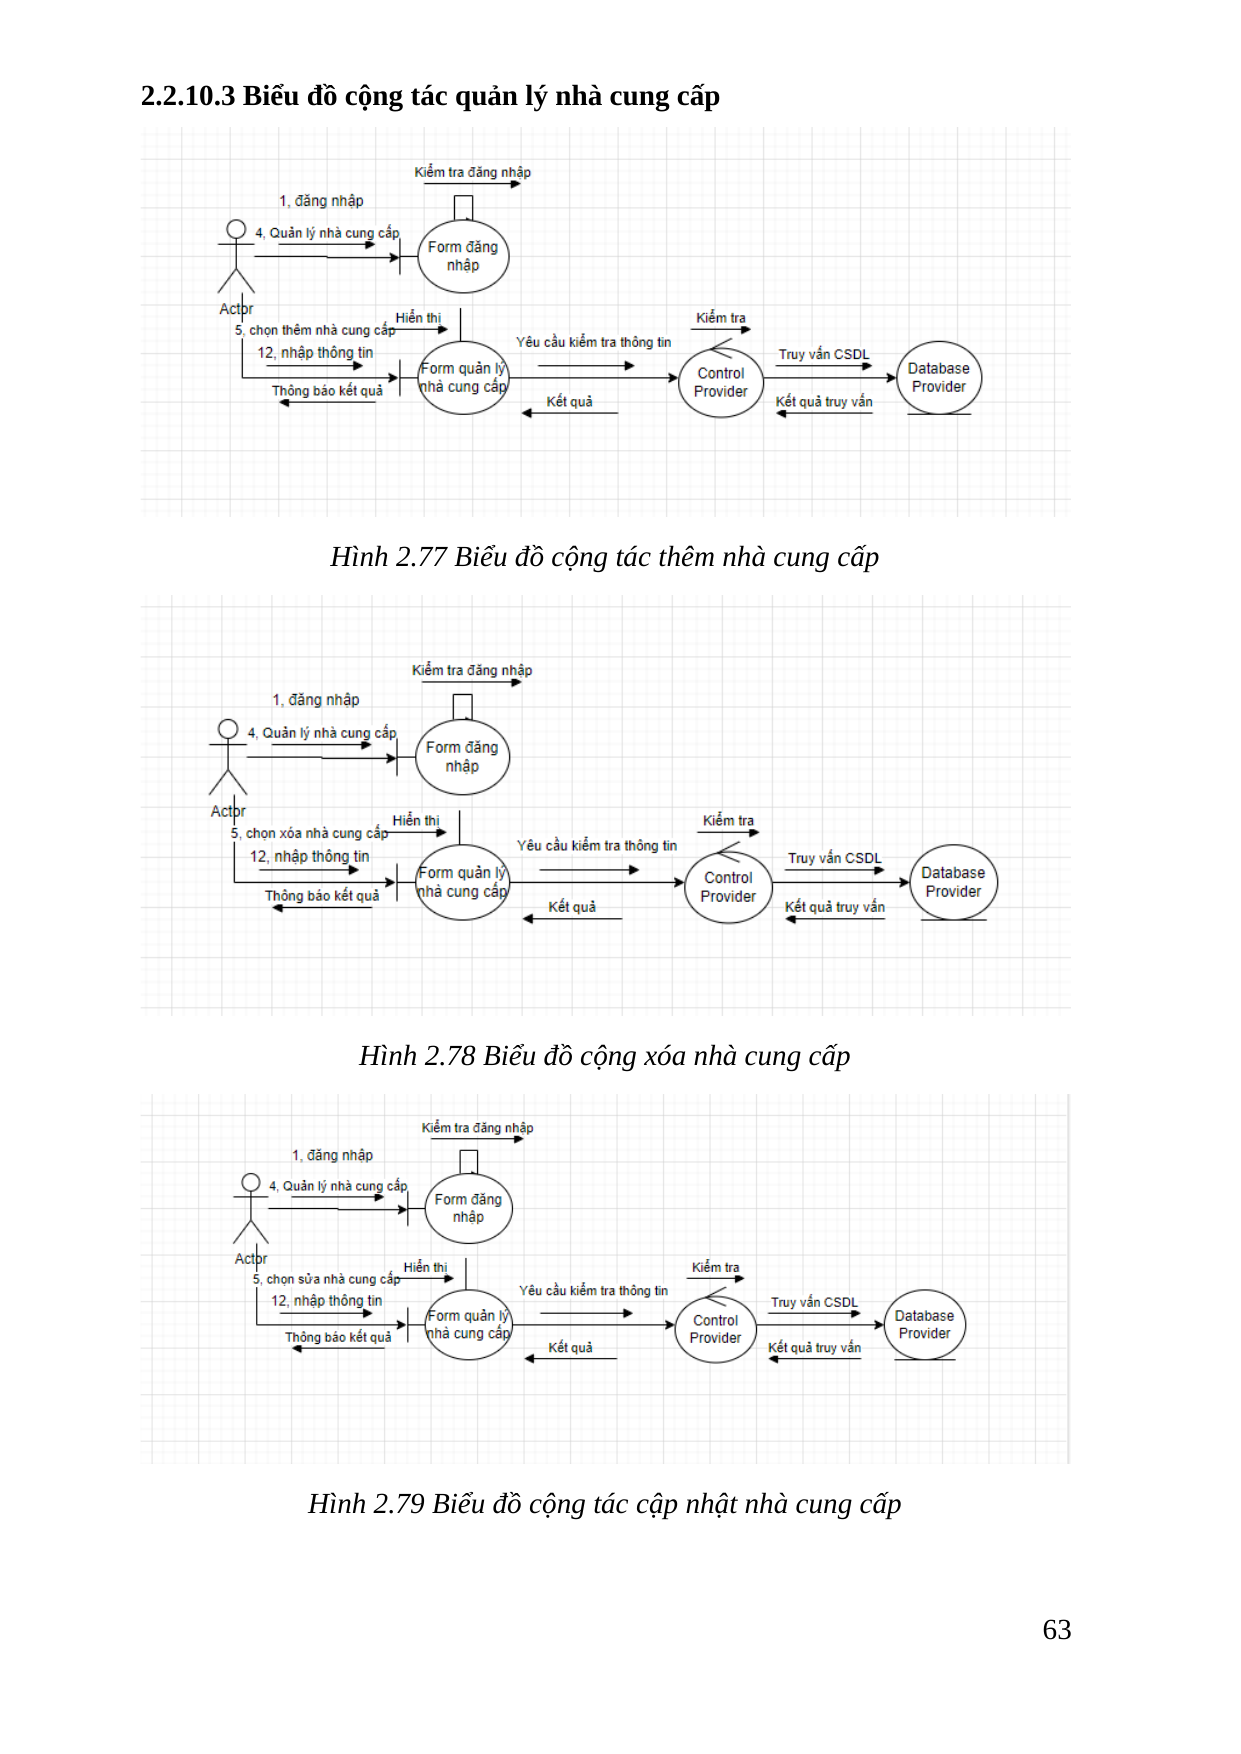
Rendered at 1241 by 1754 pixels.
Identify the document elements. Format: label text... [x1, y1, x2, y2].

picture [140, 1094, 1071, 1464]
subtitle 2.2.10.3 Biểu đồ cộng tác quản lý nhà cung cấp [141, 78, 1071, 112]
text Hình 2.77 Biểu đồ cộng tác thêm nhà cung cấp [141, 539, 1071, 573]
picture [140, 595, 1071, 1016]
text Hình 2.78 Biểu đồ cộng xóa nhà cung cấp [141, 1038, 1071, 1072]
text Hình 2.79 Biểu đồ cộng tác cập nhật nhà cung cấp [141, 1486, 1071, 1519]
picture [140, 127, 1071, 517]
